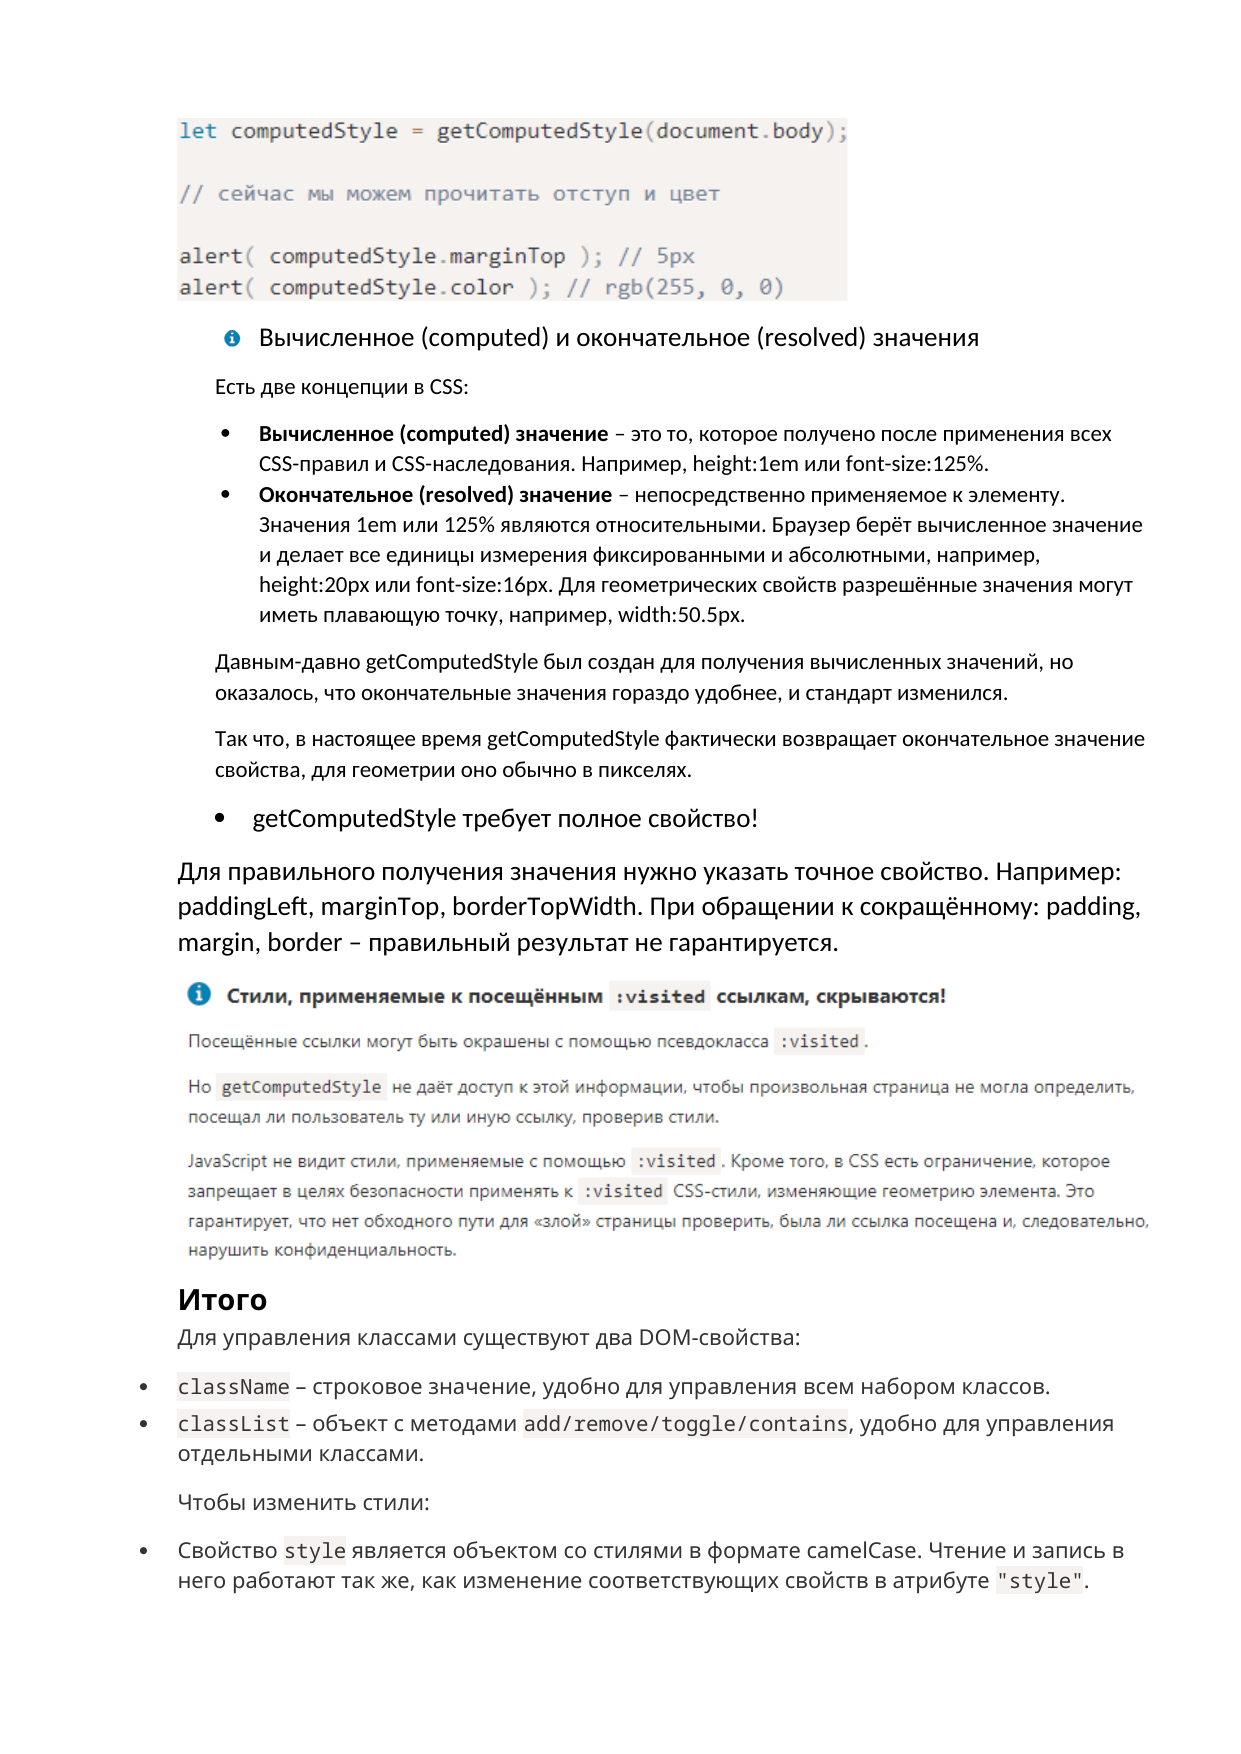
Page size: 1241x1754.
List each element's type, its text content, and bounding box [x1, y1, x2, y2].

text Чтобы изменить стили: [177, 1487, 1152, 1516]
text Есть две концепции в CSS: [215, 372, 1152, 401]
text Давным-давно getComputedStyle был создан для получения вычисленных значений, но оказалось, что окончательные значения гораздо удобнее, и стандарт изменился. [215, 647, 1152, 706]
picture [234, 329, 242, 347]
picture [177, 118, 848, 301]
text Для управления классами существуют два DOM-свойства: [177, 1322, 1152, 1352]
list getComputedStyle требует полное свойство! [215, 802, 1152, 835]
text Для правильного получения значения нужно указать точное свойство. Например: paddingLeft, marginTop, borderTopWidth. При обращении к сокращённому: padding, margin, border – правильный результат не гарантируется. [177, 854, 1152, 958]
list classList – объект с методами add/remove/toggle/contains, удобно для управления отдельными классами. [140, 1408, 1152, 1468]
list className – строковое значение, удобно для управления всем набором классов. [140, 1371, 1152, 1401]
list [140, 1535, 1152, 1595]
text Так что, в настоящее время getComputedStyle фактически возвращает окончательное значение свойства, для геометрии оно обычно в пикселях. [215, 724, 1152, 783]
list Окончательное (resolved) значение – непосредственно применяемое к элементу. Значения 1em или 125% являются относительными. Браузер берёт вычисленное значение и делает все единицы измерения фиксированными и абсолютными, например, height:20px или font-size:16px. Для геометрических свойств разрешённые значения могут иметь плавающую точку, например, width:50.5px. [221, 480, 1152, 629]
picture [177, 977, 1152, 1261]
list Вычисленное (computed) и окончательное (resolved) значения [221, 320, 1152, 353]
list Вычисленное (computed) значение – это то, которое получено после применения всех CSS-правил и CSS-наследования. Например, height:1em или font-size:125%. [221, 419, 1152, 478]
subtitle Итого [177, 1279, 1152, 1319]
picture [222, 329, 231, 347]
